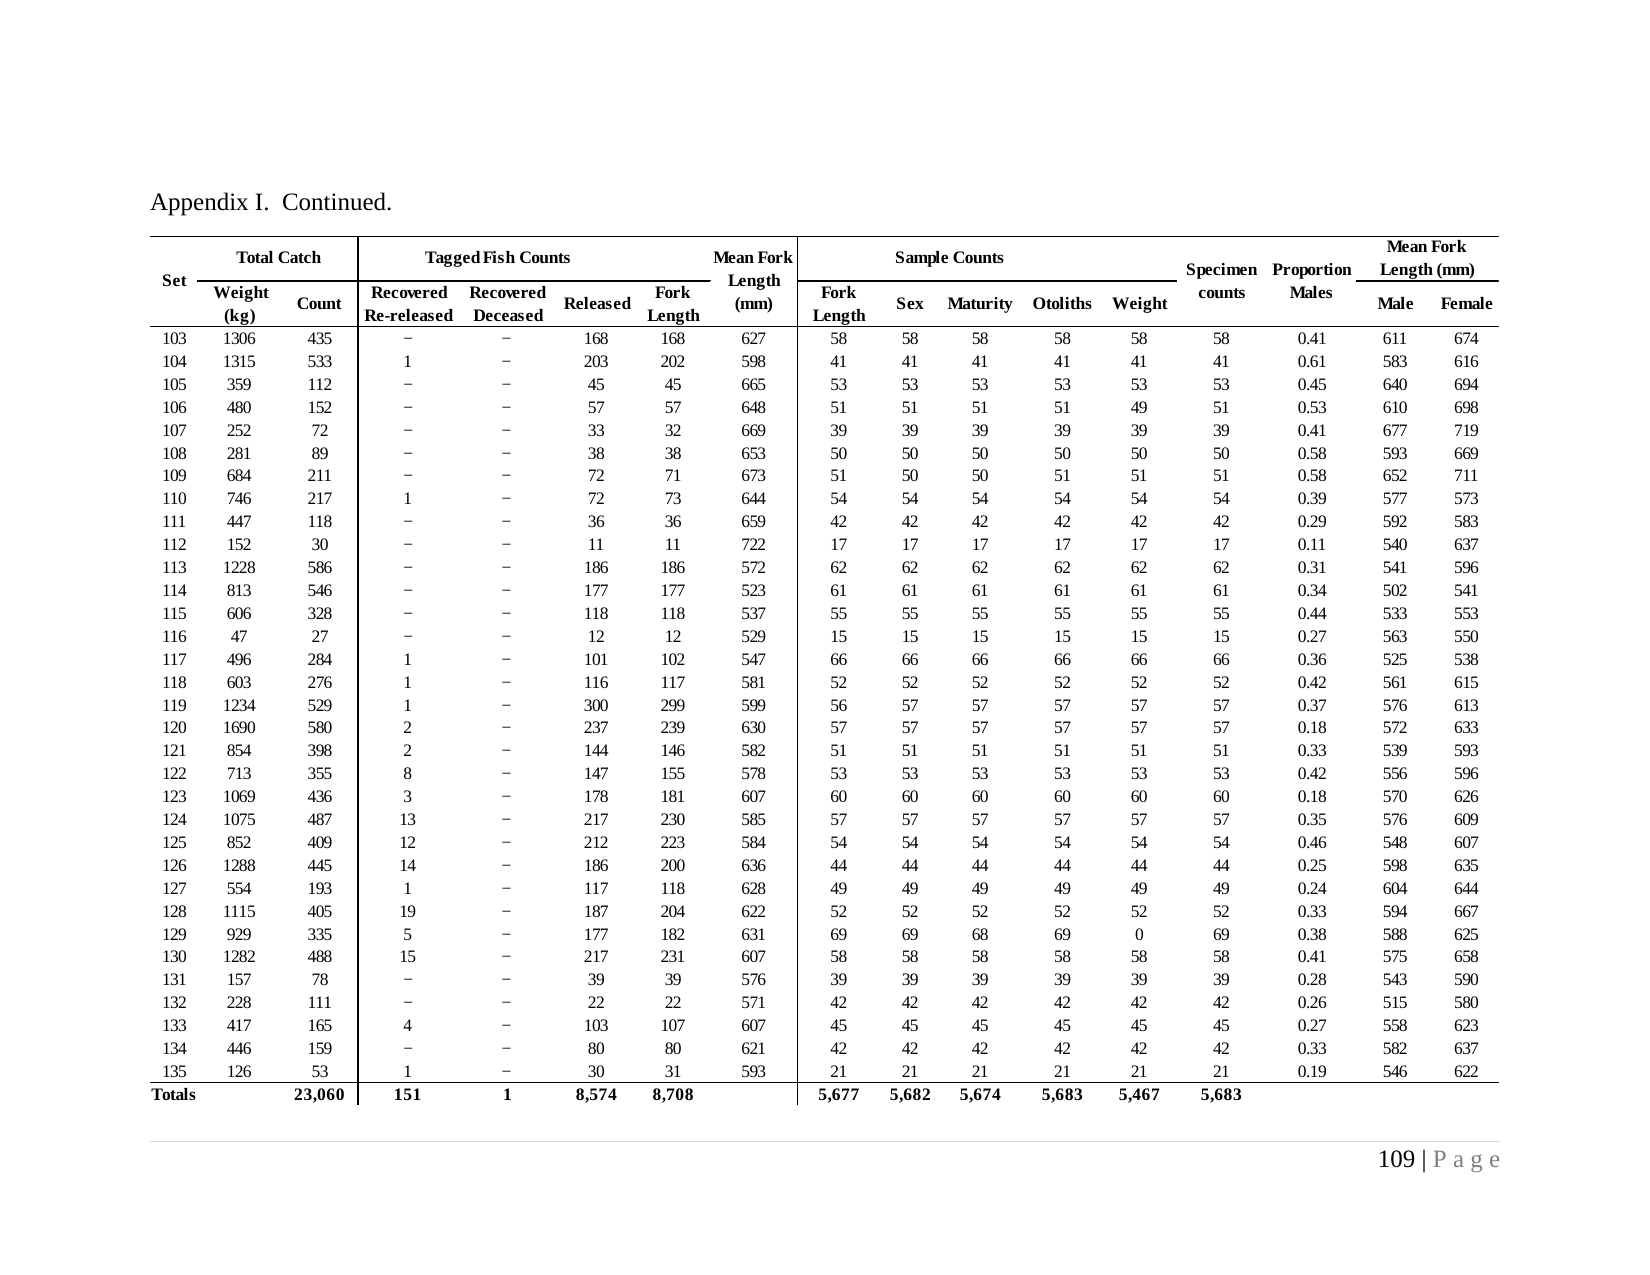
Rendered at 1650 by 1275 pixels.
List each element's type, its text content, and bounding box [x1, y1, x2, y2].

text Appendix I. Continued. [150, 187, 1500, 216]
